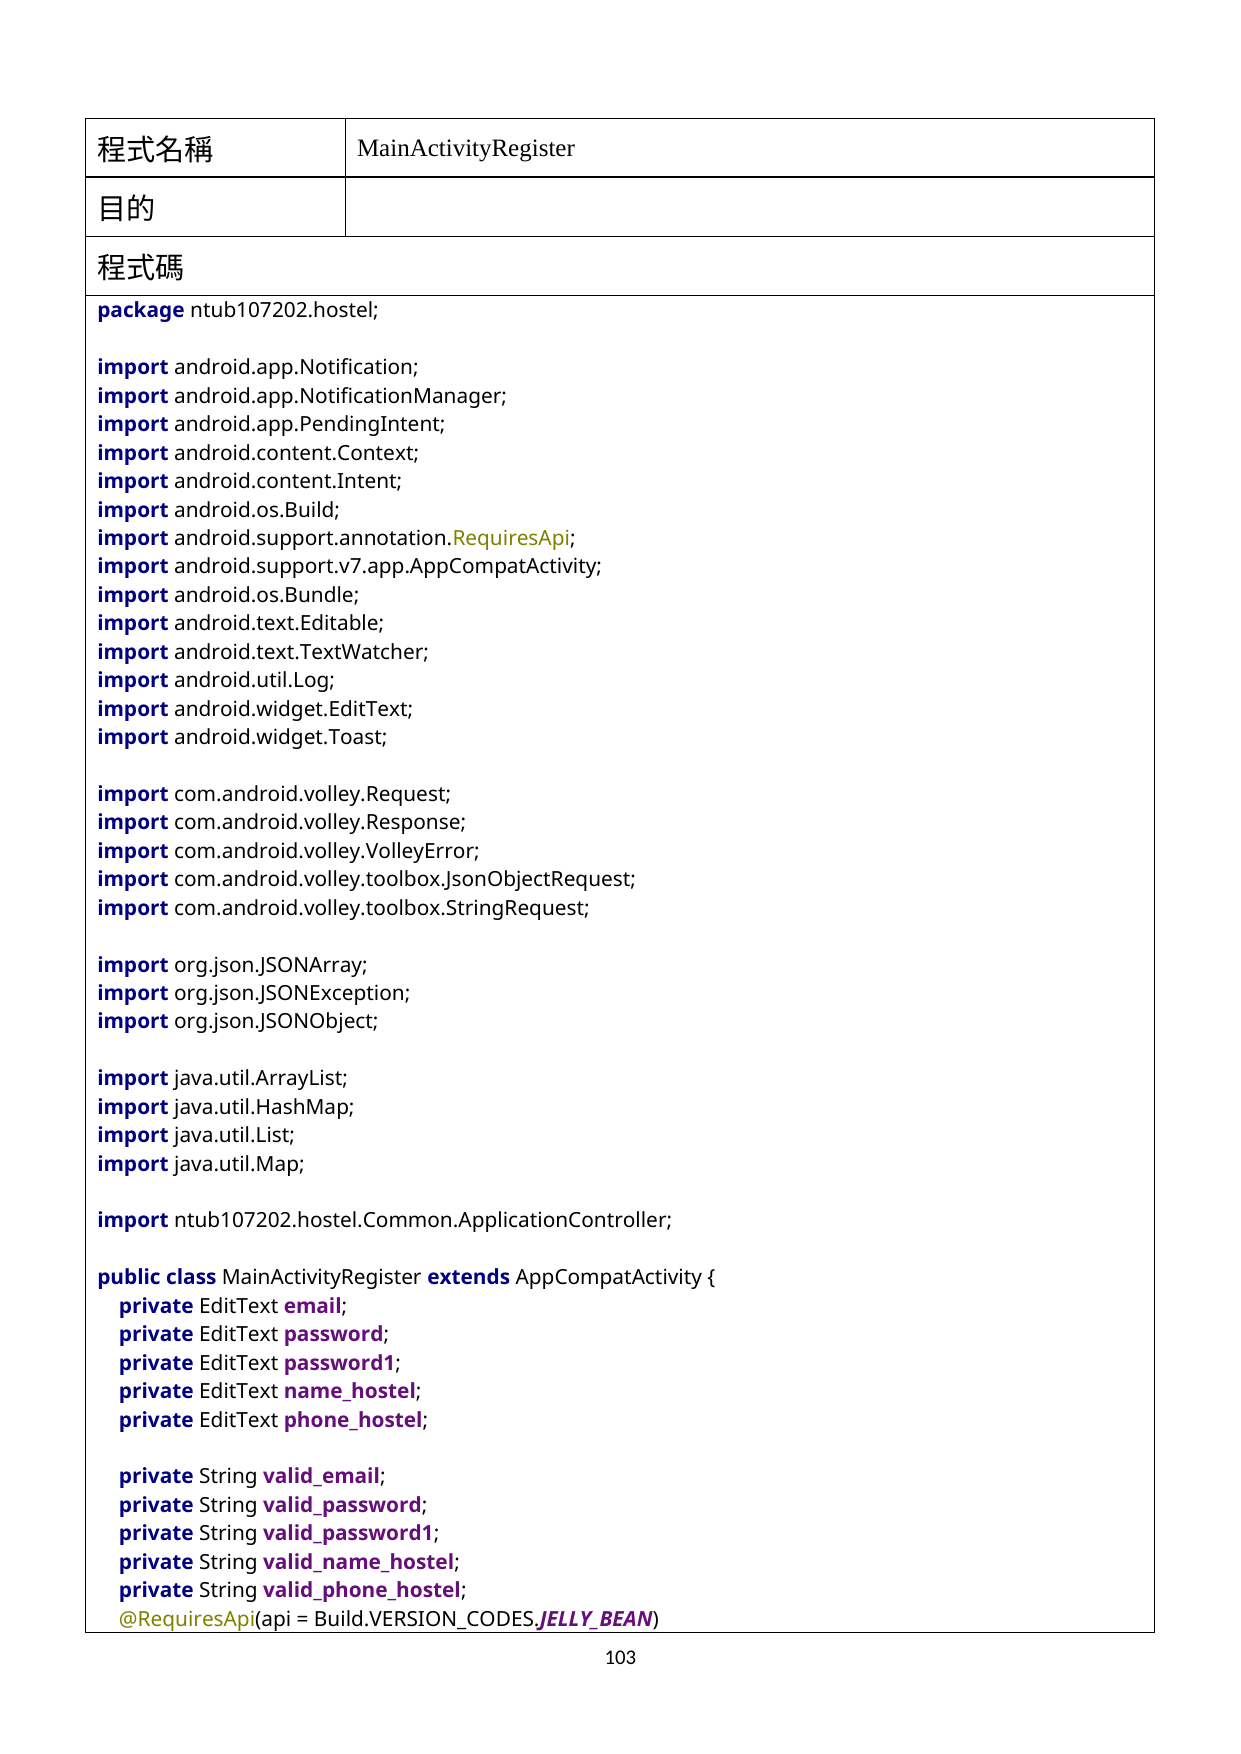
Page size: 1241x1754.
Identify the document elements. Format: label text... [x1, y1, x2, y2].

table_cell [346, 178, 1154, 236]
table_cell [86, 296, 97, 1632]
table_header 程式名稱 [86, 119, 345, 176]
table_cell 程式碼 [86, 237, 1154, 294]
table_header MainActivityRegister [346, 119, 1154, 176]
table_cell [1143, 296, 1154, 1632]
table_cell 目的 [86, 178, 345, 236]
